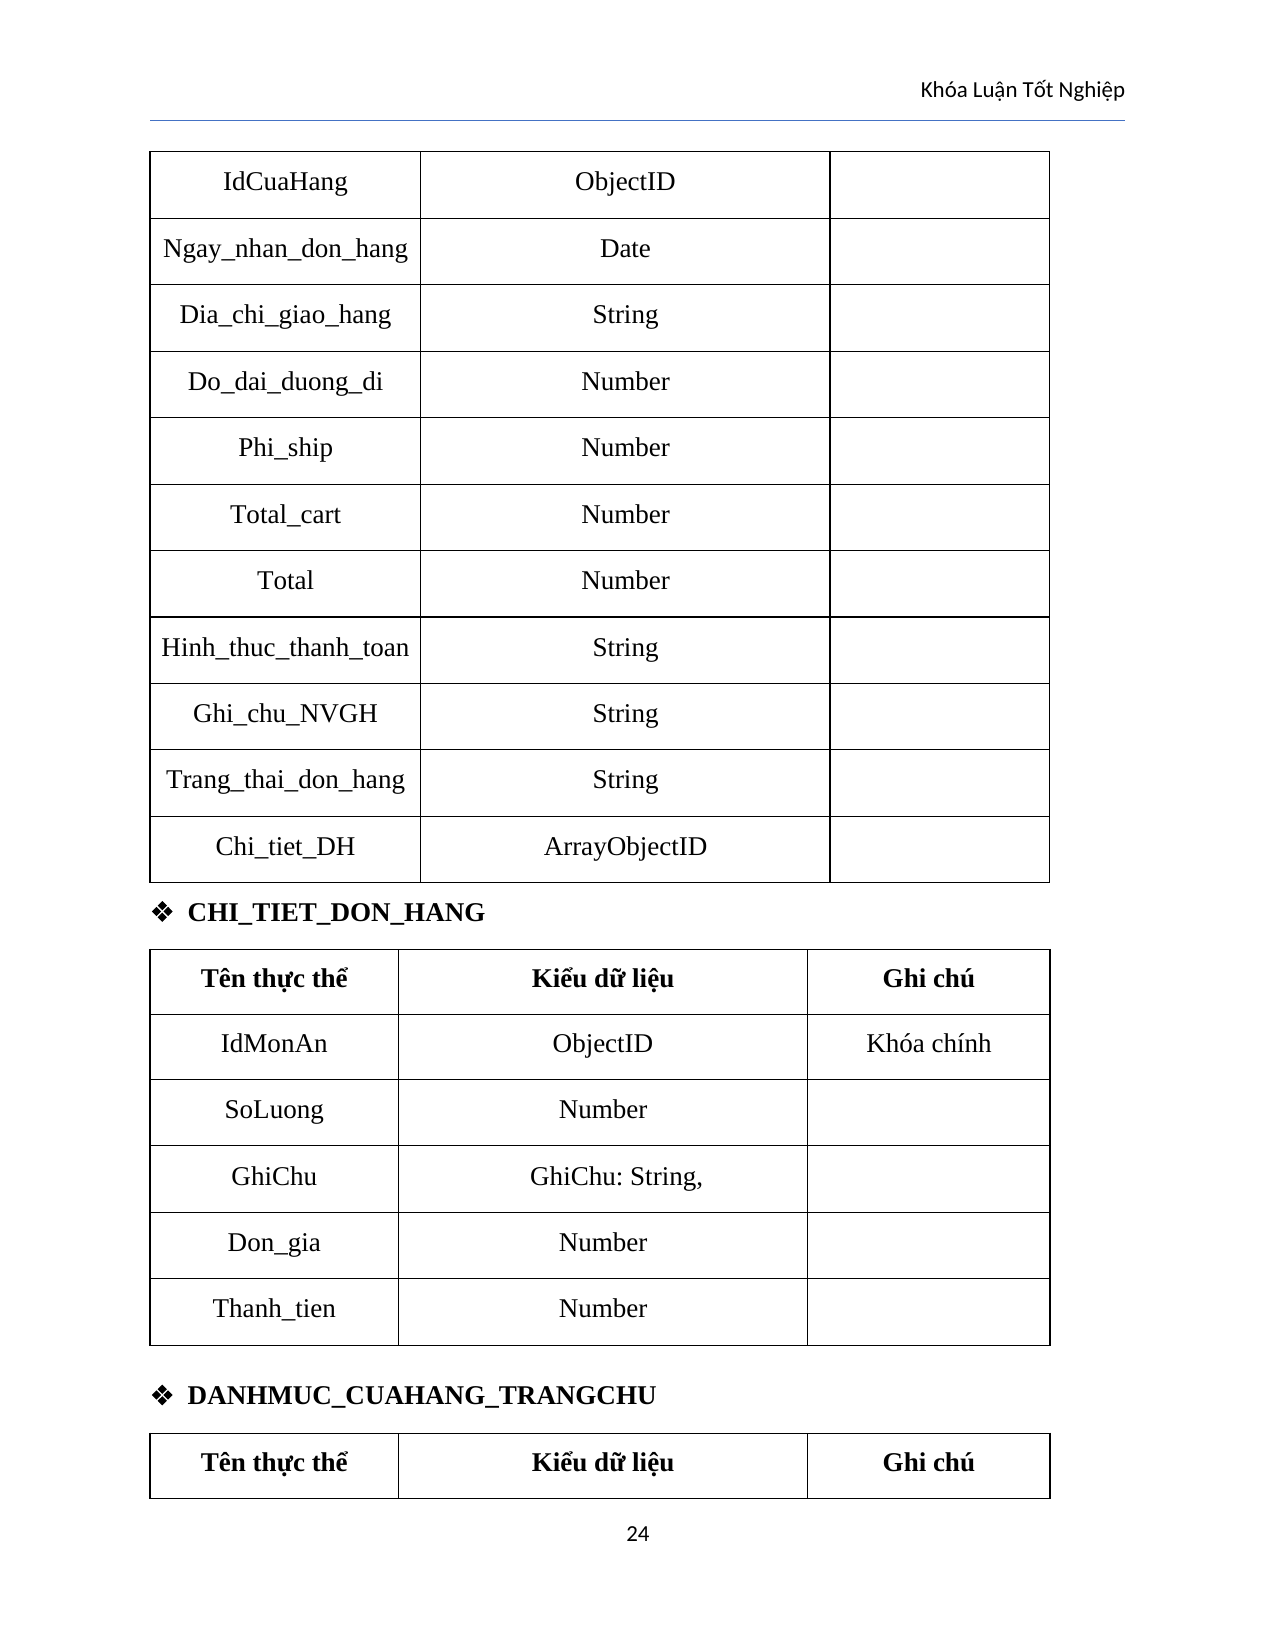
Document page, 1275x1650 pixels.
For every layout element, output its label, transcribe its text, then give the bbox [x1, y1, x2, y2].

table_cell Chi_tiet_DH [151, 817, 420, 882]
table_cell ArrayObjectID [421, 817, 829, 882]
table_cell [808, 1279, 1049, 1345]
table_cell Trang_thai_don_hang [151, 750, 420, 816]
table_cell String [421, 618, 829, 683]
table_header Ghi chú [808, 1434, 1049, 1497]
table_cell [831, 152, 1049, 218]
table_cell Number [421, 485, 829, 550]
table_cell [831, 684, 1049, 749]
table_cell Total [151, 551, 420, 616]
table_cell SoLuong [151, 1080, 398, 1145]
table_cell [808, 1146, 1049, 1212]
table_cell GhiChu [151, 1146, 398, 1212]
table_cell Hinh_thuc_thanh_toan [151, 618, 420, 683]
table_cell String [421, 285, 829, 351]
table_header Tên thực thể [151, 1434, 398, 1497]
table_cell Do_dai_duong_di [151, 352, 420, 417]
table_cell IdCuaHang [151, 152, 420, 218]
table_cell [831, 352, 1049, 417]
table_header Ghi chú [808, 950, 1049, 1014]
table_cell String [421, 684, 829, 749]
table_cell Number [421, 418, 829, 483]
table_cell [831, 219, 1049, 284]
table_cell Thanh_tien [151, 1279, 398, 1345]
table_cell Ngay_nhan_don_hang [151, 219, 420, 284]
table_cell Number [421, 551, 829, 616]
table_cell Total_cart [151, 485, 420, 550]
table_cell [831, 817, 1049, 882]
table_cell GhiChu: String, [399, 1146, 807, 1212]
table_cell [831, 551, 1049, 616]
table_header Tên thực thể [151, 950, 398, 1014]
table_cell Ghi_chu_NVGH [151, 684, 420, 749]
table_cell ObjectID [421, 152, 829, 218]
table_cell [831, 285, 1049, 351]
table_cell [831, 418, 1049, 483]
table_cell [831, 618, 1049, 683]
table_cell Number [421, 352, 829, 417]
table_cell [808, 1080, 1049, 1145]
list DANHMUC_CUAHANG_TRANGCHU [150, 1379, 1125, 1411]
table_header Kiểu dữ liệu [399, 950, 807, 1014]
table_cell [808, 1213, 1049, 1278]
table_cell IdMonAn [151, 1015, 398, 1079]
table_header Kiểu dữ liệu [399, 1434, 807, 1497]
table_cell Date [421, 219, 829, 284]
table_cell Number [399, 1279, 807, 1345]
table_cell Phi_ship [151, 418, 420, 483]
table_cell Number [399, 1080, 807, 1145]
table_cell [831, 485, 1049, 550]
table_cell Number [399, 1213, 807, 1278]
table_cell Don_gia [151, 1213, 398, 1278]
table_cell Khóa chính [808, 1015, 1049, 1079]
table_cell Dia_chi_giao_hang [151, 285, 420, 351]
table_cell ObjectID [399, 1015, 807, 1079]
table_cell [831, 750, 1049, 816]
table_cell String [421, 750, 829, 816]
list CHI_TIET_DON_HANG [150, 896, 1125, 927]
